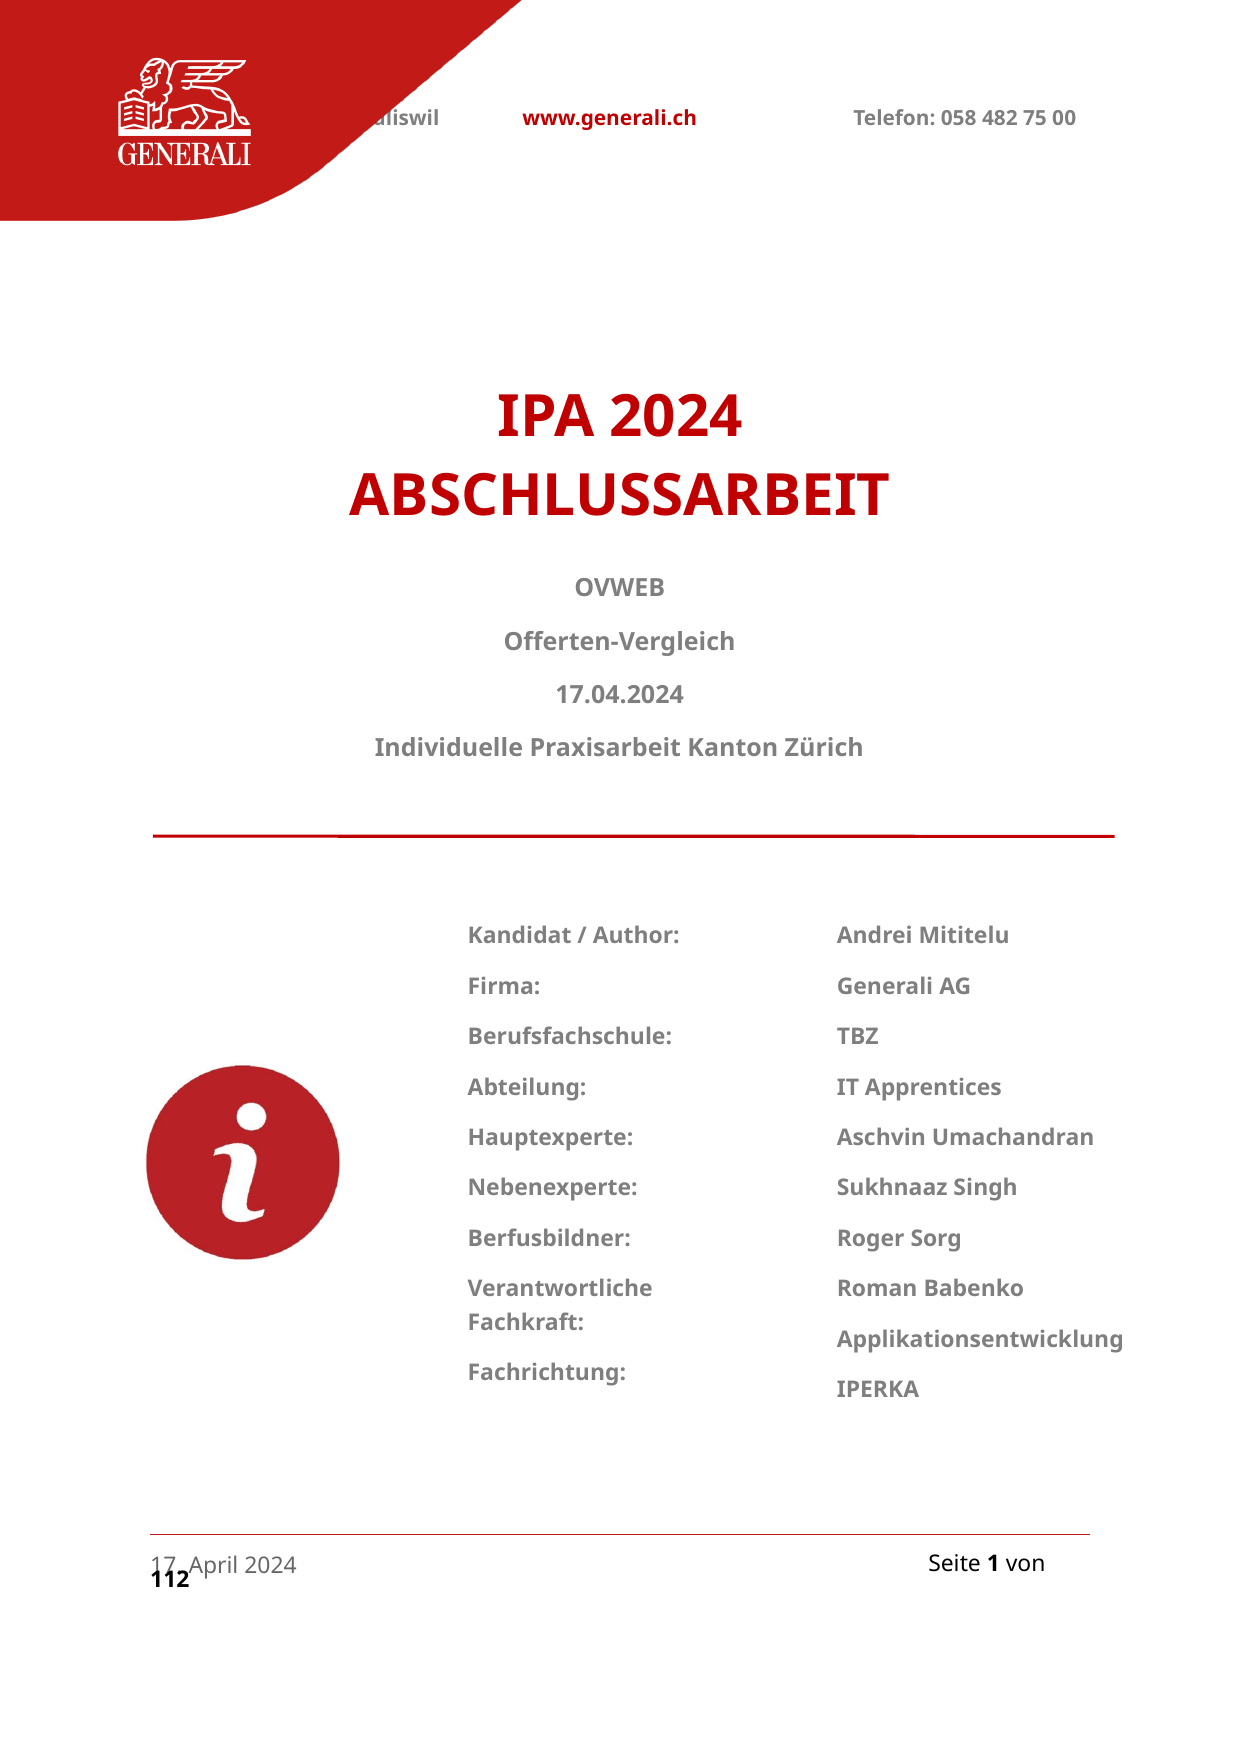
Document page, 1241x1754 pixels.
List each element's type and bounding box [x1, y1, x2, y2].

picture [120, 1035, 390, 1272]
picture [0, 0, 1241, 267]
